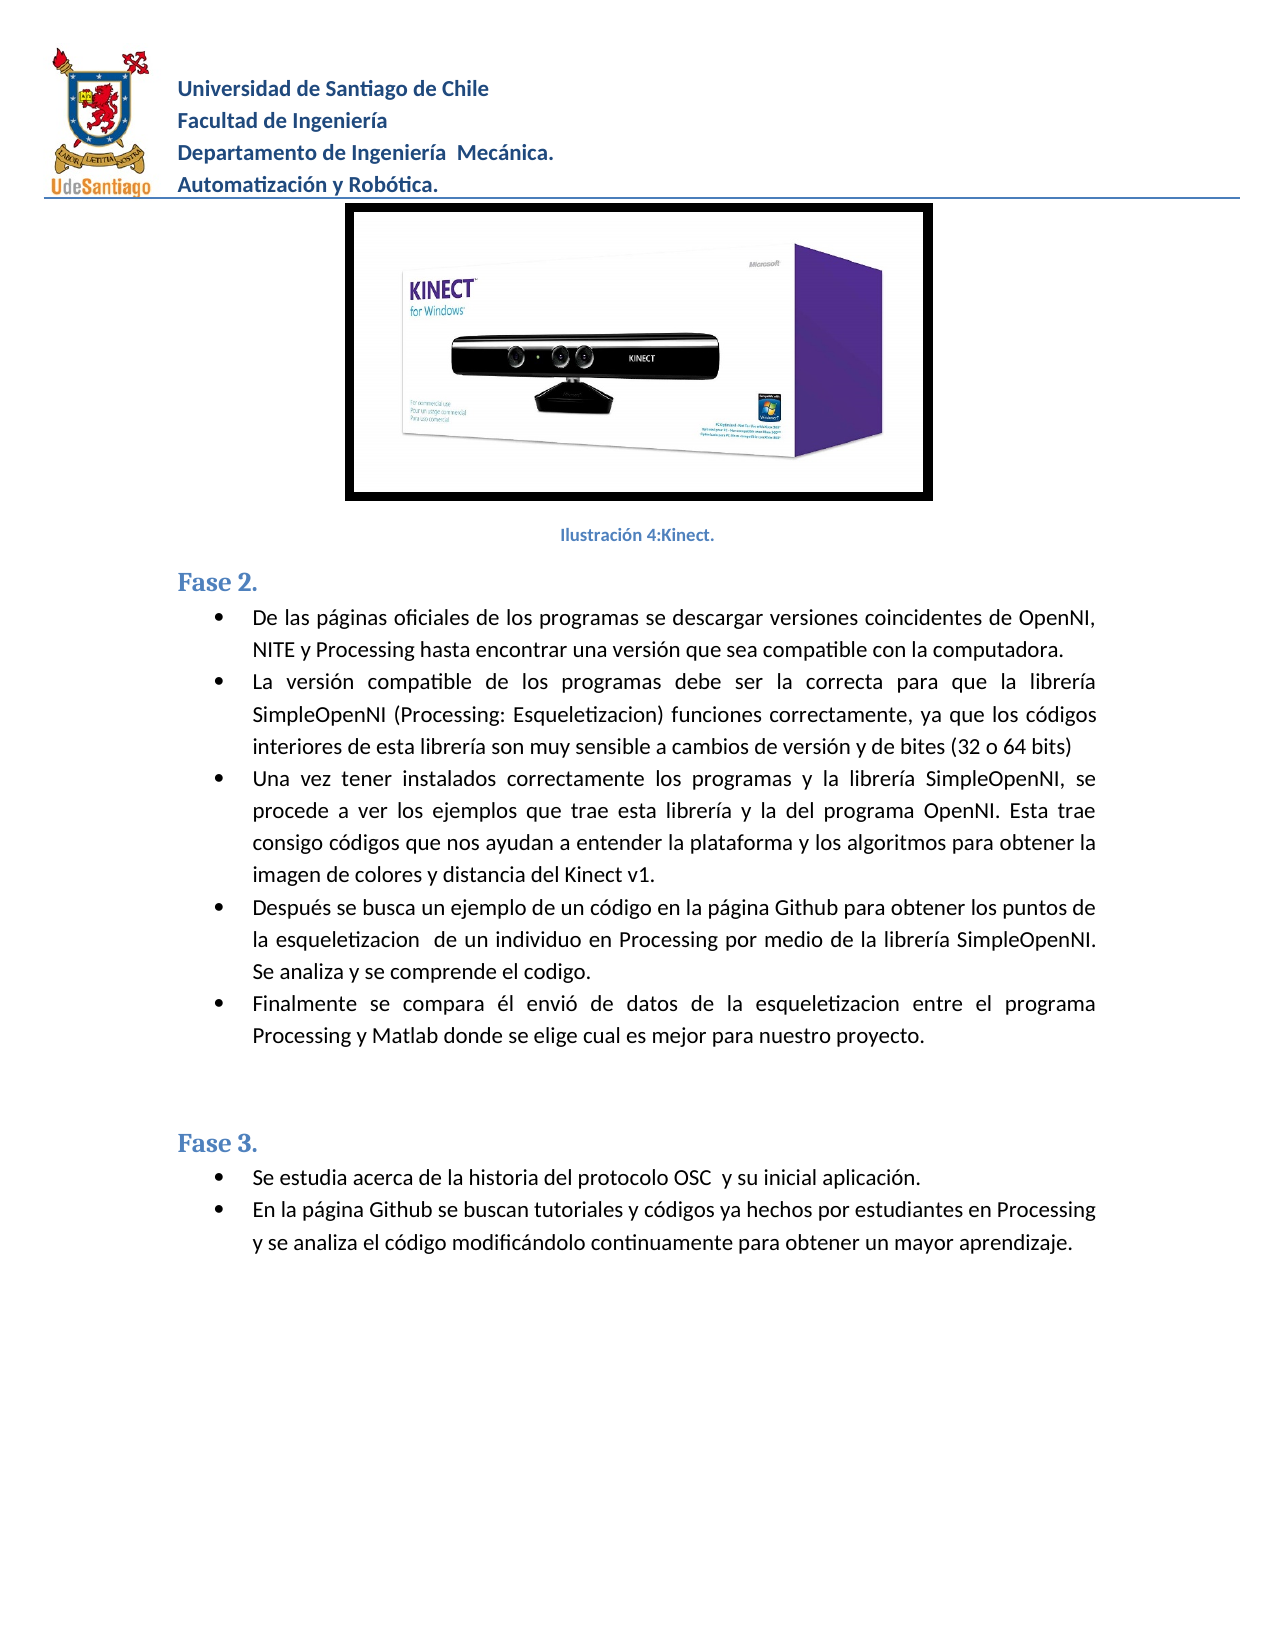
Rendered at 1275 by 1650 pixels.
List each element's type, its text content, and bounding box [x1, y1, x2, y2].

text Ilustración 4:Kinect. [177, 524, 1098, 547]
picture [43, 198, 162, 205]
subtitle Fase 2. [177, 567, 1098, 598]
picture [43, 43, 162, 197]
list La versión compatible de los programas debe ser la correcta para que la librería SimpleOpenNI (Processing: Esqueletizacion) funciones correctamente, ya que los códigos interiores de esta librería son muy sensible a cambios de versión y de bites (32 o 64 bits) [215, 667, 1098, 760]
subtitle Fase 3. [177, 1128, 1098, 1159]
picture [354, 212, 923, 492]
list Se estudia acerca de la historia del protocolo OSC y su inicial aplicación. [215, 1163, 1098, 1191]
list Después se busca un ejemplo de un código en la página Github para obtener los puntos de la esqueletizacion de un individuo en Processing por medio de la librería SimpleOpenNI. Se analiza y se comprende el codigo. [215, 893, 1098, 985]
list Finalmente se compara él envió de datos de la esqueletizacion entre el programa Processing y Matlab donde se elige cual es mejor para nuestro proyecto. [215, 989, 1098, 1049]
list Una vez tener instalados correctamente los programas y la librería SimpleOpenNI, se procede a ver los ejemplos que trae esta librería y la del programa OpenNI. Esta trae consigo códigos que nos ayudan a entender la plataforma y los algoritmos para obtener la imagen de colores y distancia del Kinect v1. [215, 764, 1098, 889]
list De las páginas oficiales de los programas se descargar versiones coincidentes de OpenNI, NITE y Processing hasta encontrar una versión que sea compatible con la computadora. [215, 603, 1098, 663]
list En la página Github se buscan tutoriales y códigos ya hechos por estudiantes en Processing y se analiza el código modificándolo continuamente para obtener un mayor aprendizaje. [215, 1196, 1098, 1256]
